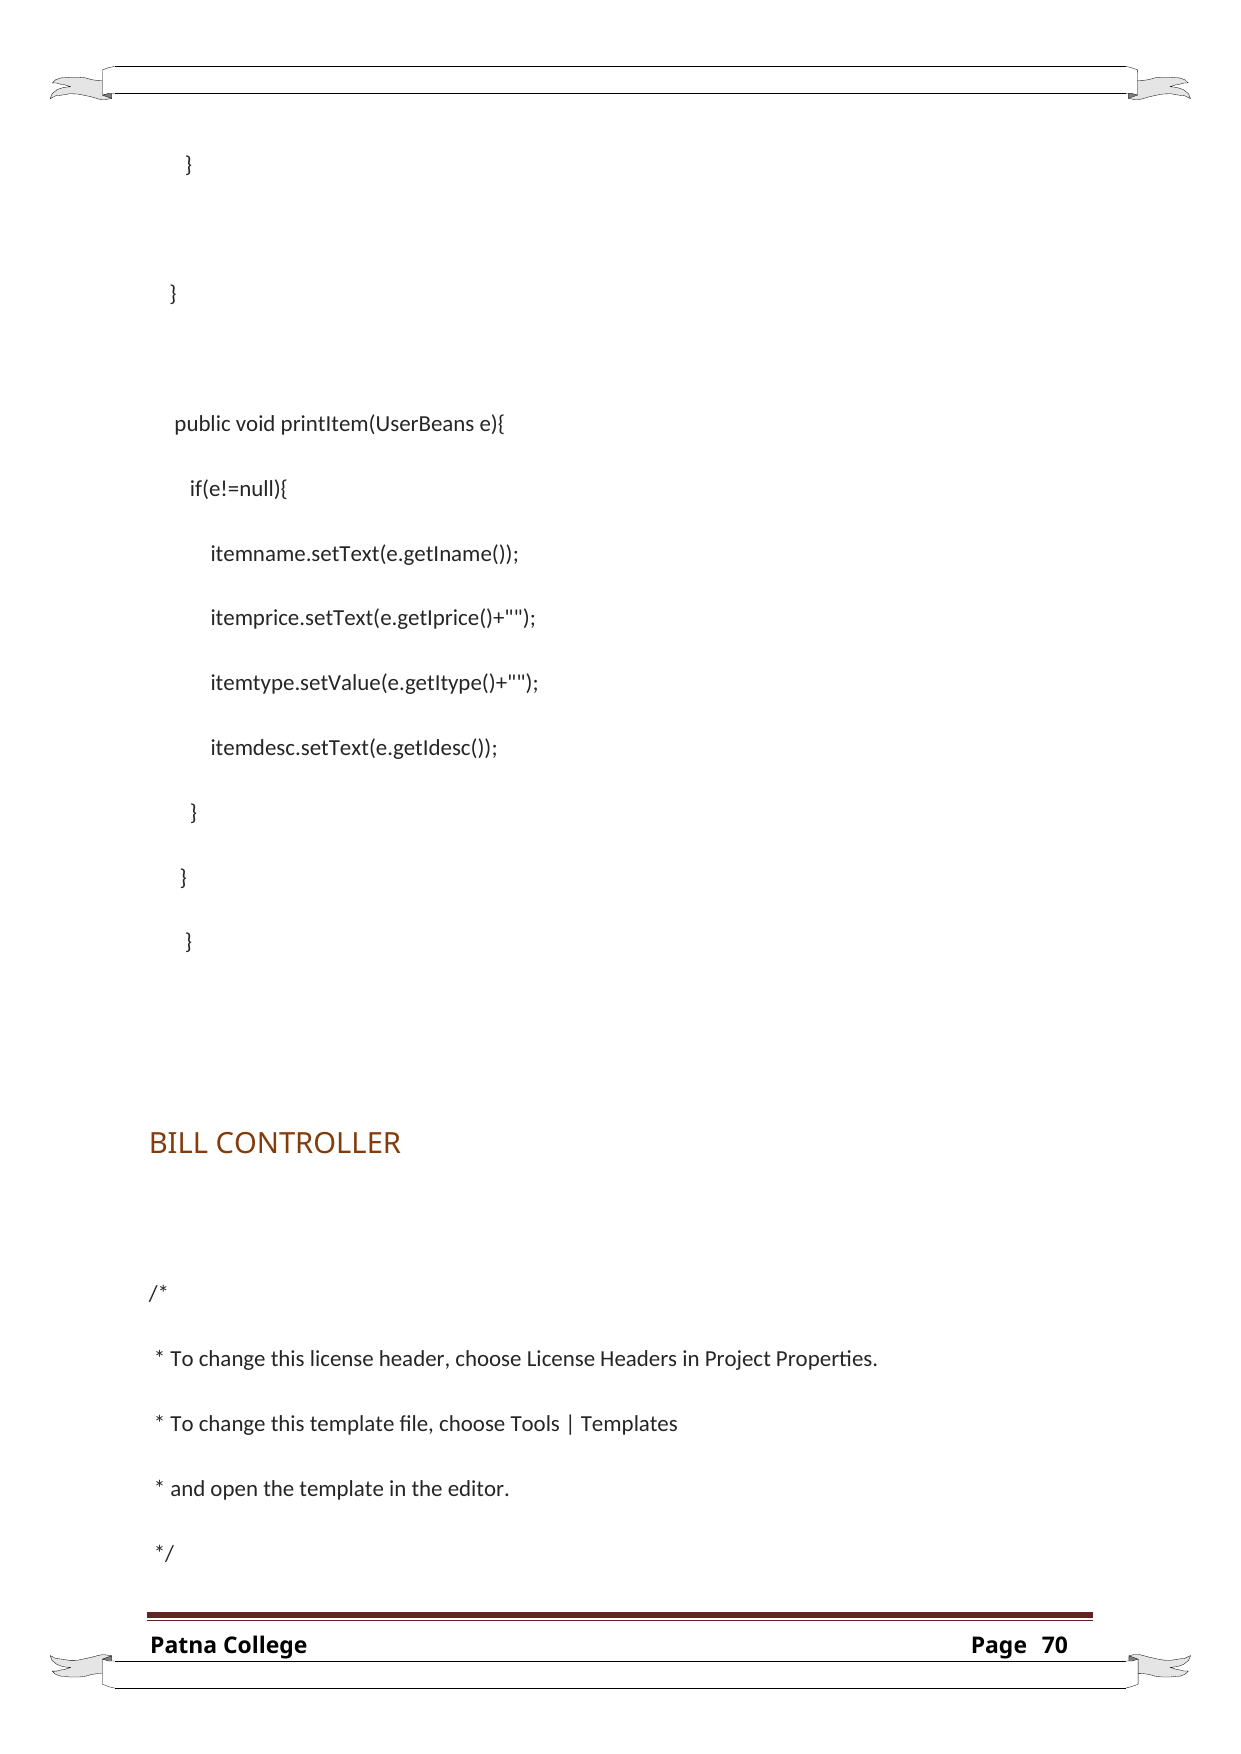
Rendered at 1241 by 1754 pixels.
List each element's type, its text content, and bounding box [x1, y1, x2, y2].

text itemname.setText(e.getIname()); [148, 539, 1090, 567]
text itemprice.setText(e.getIprice()+""); [148, 603, 1090, 632]
text /* [148, 1279, 1090, 1308]
text BILL CONTROLLER [148, 1122, 1090, 1162]
text } [148, 279, 1090, 308]
text itemdesc.setText(e.getIdesc()); [148, 733, 1090, 761]
text */ [148, 1539, 1090, 1567]
text } [148, 863, 1090, 891]
text * and open the template in the editor. [148, 1474, 1090, 1502]
text * To change this license header, choose License Headers in Project Properties. [148, 1344, 1090, 1372]
text } [148, 150, 1090, 178]
text if(e!=null){ [148, 474, 1090, 502]
text * To change this template file, choose Tools | Templates [148, 1409, 1090, 1437]
text itemtype.setValue(e.getItype()+""); [148, 668, 1090, 696]
text public void printItem(UserBeans e){ [148, 409, 1090, 437]
text } [148, 798, 1090, 826]
text } [148, 927, 1090, 956]
